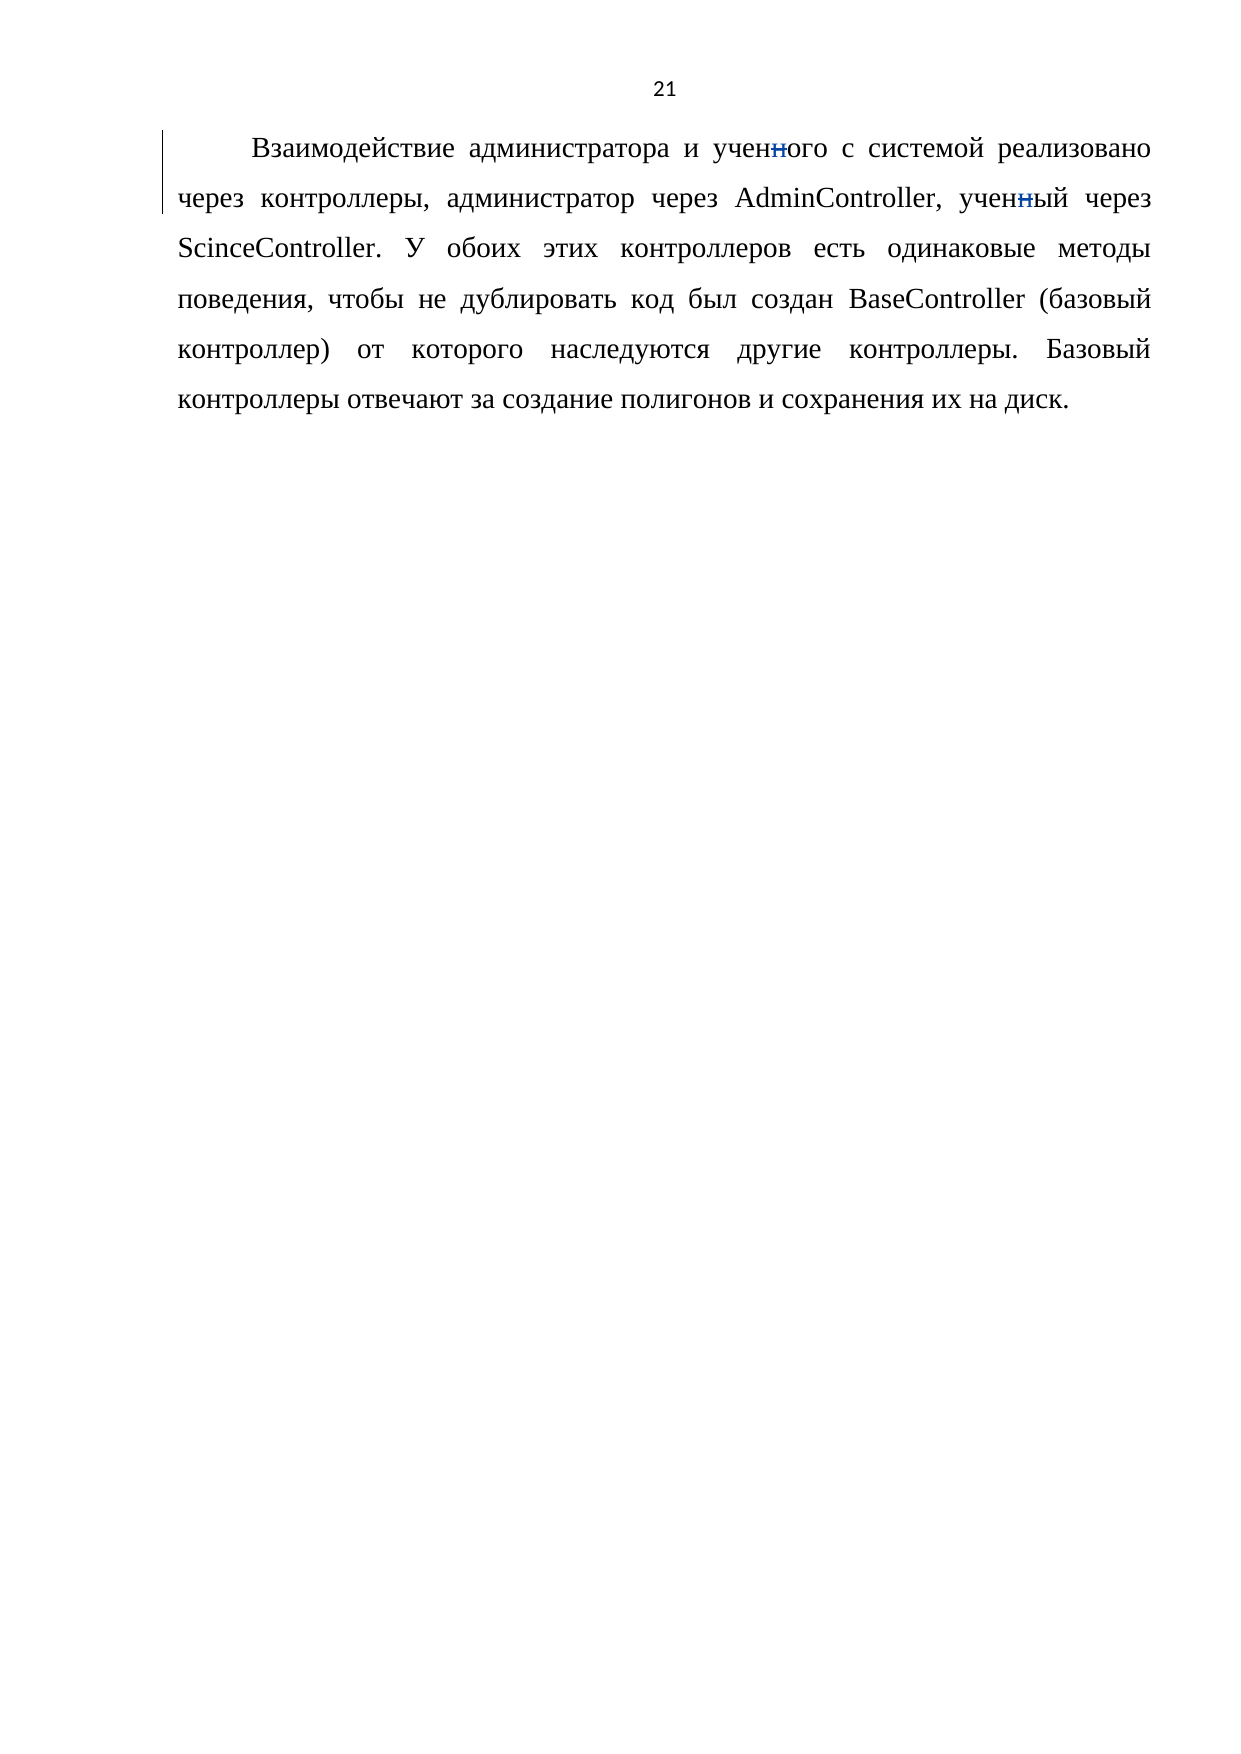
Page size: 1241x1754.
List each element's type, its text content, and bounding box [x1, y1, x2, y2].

text Взаимодействие администратора и ученого с системой реализовано через контроллеры, администратор через AdminController, ученый через ScinceController. У обоих этих контроллеров есть одинаковые методы поведения, чтобы не дублировать код был создан BaseController (базовый контроллер) от которого наследуются другие контроллеры. Базовый контроллеры отвечают за создание полигонов и сохранения их на диск. [177, 130, 1152, 415]
